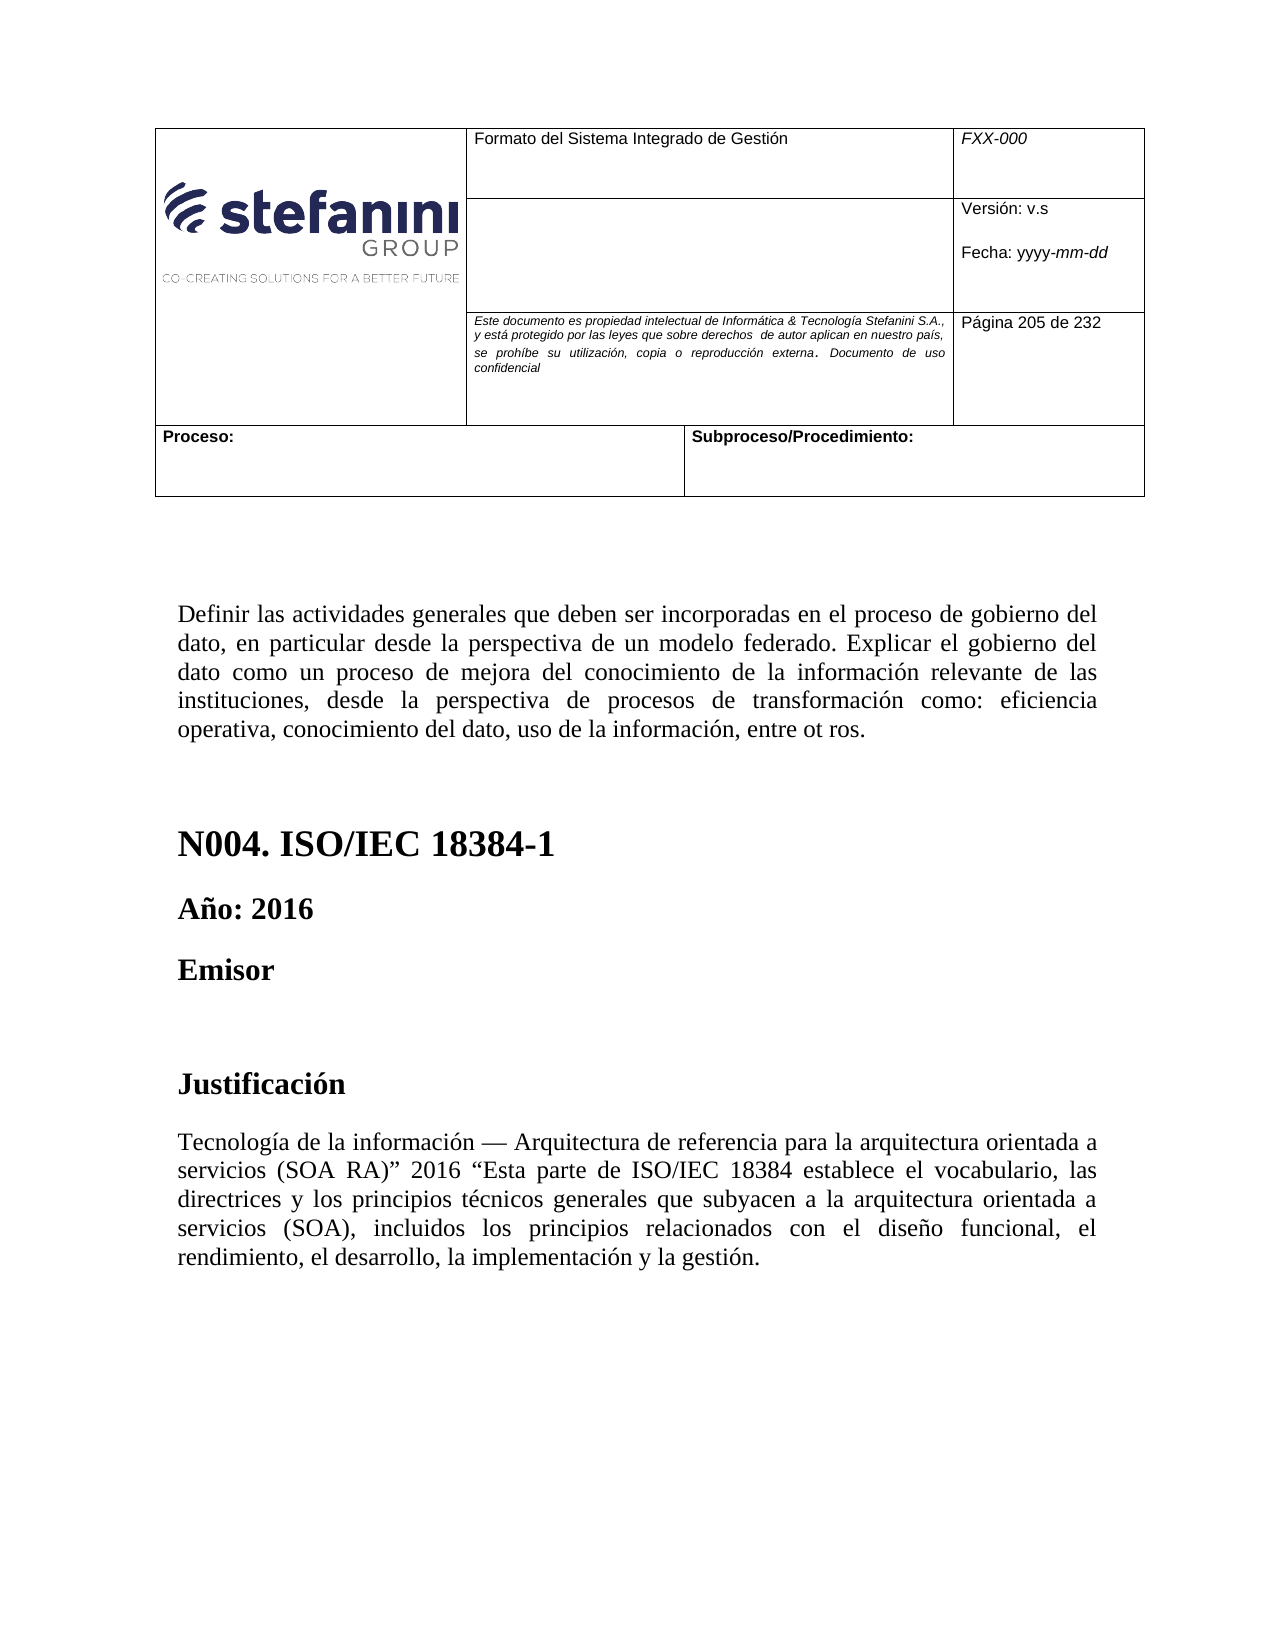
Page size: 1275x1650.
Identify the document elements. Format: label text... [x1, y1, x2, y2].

text Definir las actividades generales que deben ser incorporadas en el proceso de gobierno del dato, en particular desde la perspectiva de un modelo federado. Explicar el gobierno del dato como un proceso de mejora del conocimiento de la información relevante de las instituciones, desde la perspectiva de procesos de transformación como: eficiencia operativa, conocimiento del dato, uso de la información, entre ot ros. [177, 599, 1098, 743]
subtitle Justificación [177, 1066, 1098, 1102]
text Tecnología de la información — Arquitectura de referencia para la arquitectura orientada a servicios (SOA RA)” 2016 “Esta parte de ISO/IEC 18384 establece el vocabulario, las directrices y los principios técnicos generales que subyacen a la arquitectura orientada a servicios (SOA), incluidos los principios relacionados con el diseño funcional, el rendimiento, el desarrollo, la implementación y la gestión. [177, 1127, 1098, 1270]
picture [162, 182, 460, 286]
subtitle Emisor [177, 951, 1098, 987]
subtitle N004. ISO/IEC 18384-1 [177, 822, 1098, 865]
subtitle Año: 2016 [177, 890, 1098, 926]
